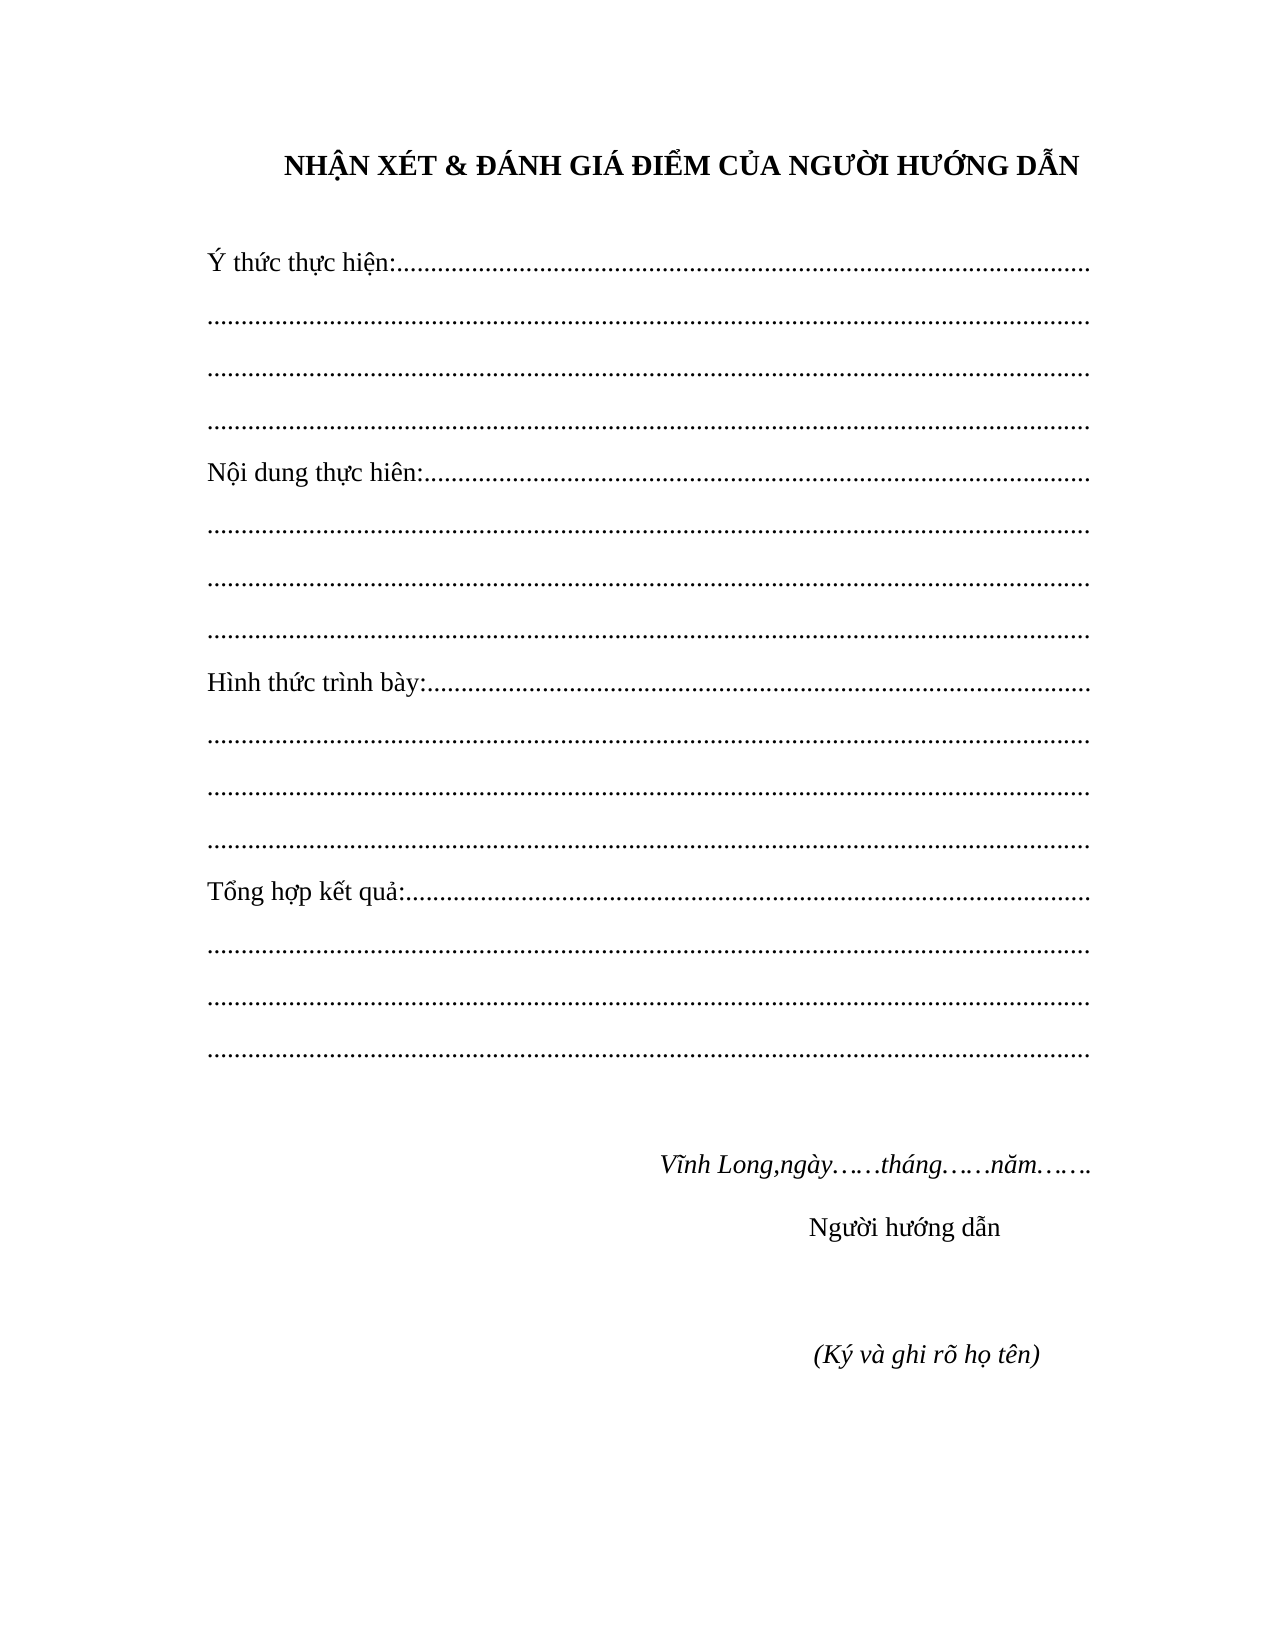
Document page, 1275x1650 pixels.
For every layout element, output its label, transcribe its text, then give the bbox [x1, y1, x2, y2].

text (Ký và ghi rõ họ tên) [732, 1338, 1157, 1369]
text Người hướng dẫn [207, 1212, 1157, 1243]
text NHẬN XÉT & ĐÁNH GIÁ ĐIỂM CỦA NGƯỜI HƯỚNG DẪN [207, 148, 1157, 181]
text Hình thức trình bày: [207, 666, 1157, 697]
text Tổng hợp kết quả: [207, 875, 1157, 906]
text Nội dung thực hiên: [207, 456, 1157, 487]
text Ý thức thực hiện: [207, 247, 1157, 278]
text Vĩnh Long,ngày……tháng……năm……. [207, 1148, 1157, 1179]
